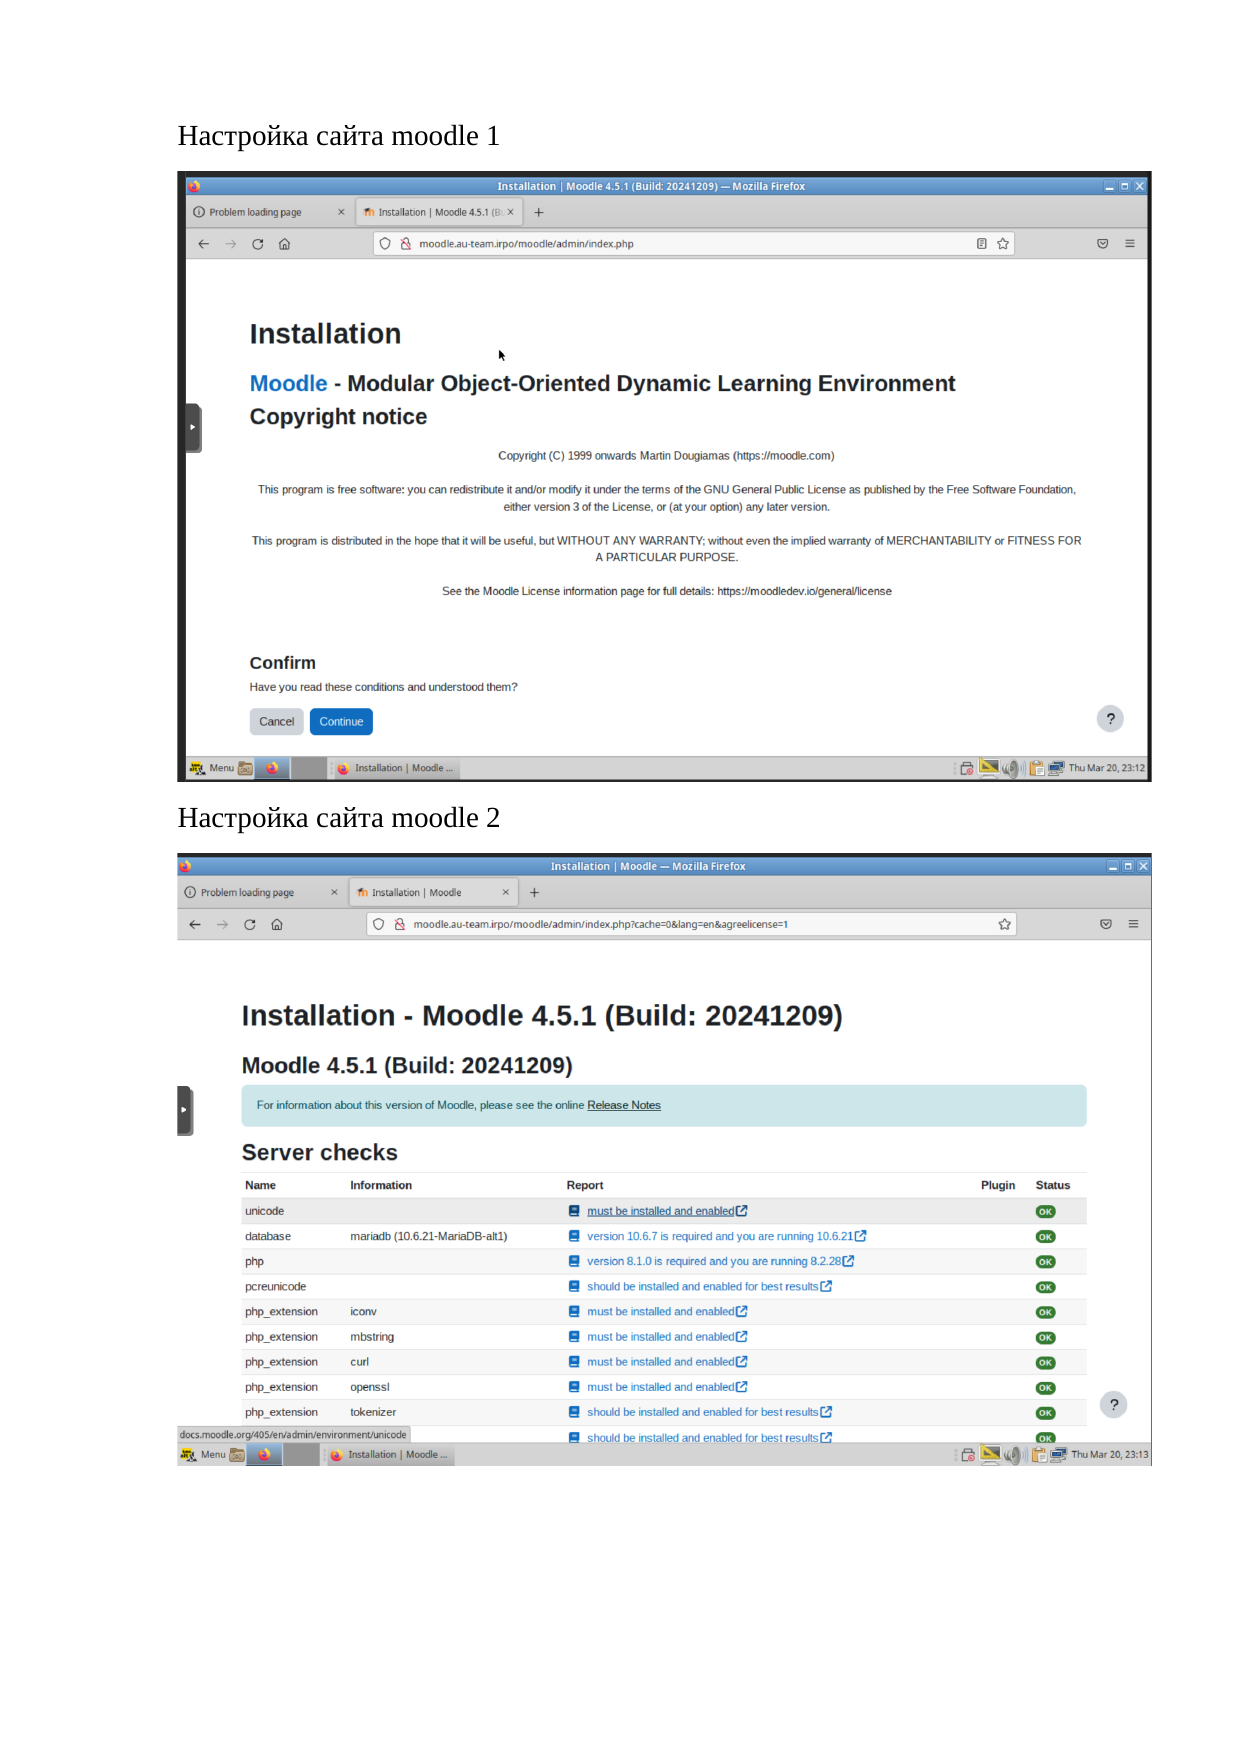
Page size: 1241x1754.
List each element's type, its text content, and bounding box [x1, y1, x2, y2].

picture [177, 171, 1152, 782]
text Настройка сайта moodle 1 [177, 118, 1152, 152]
text Настройка сайта moodle 2 [177, 800, 1152, 834]
picture [177, 853, 1152, 1466]
